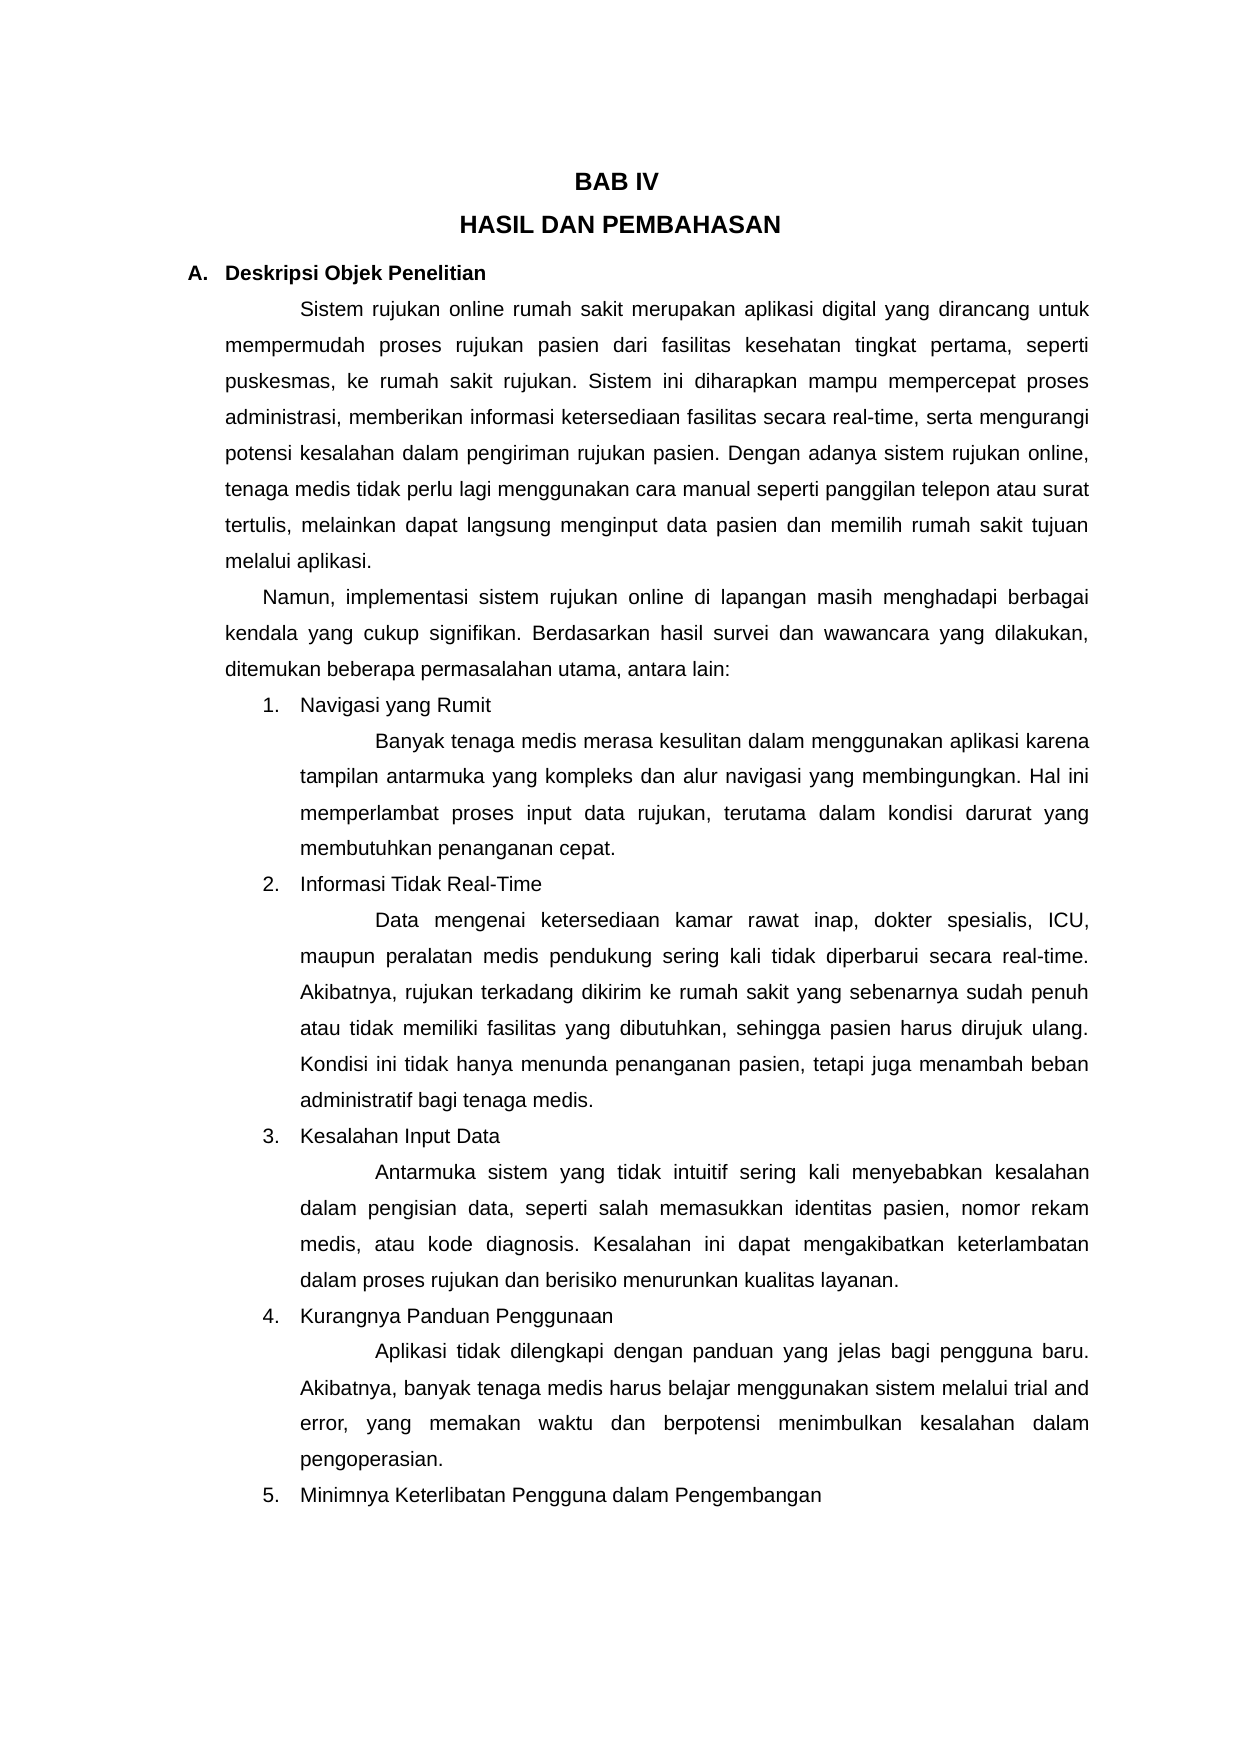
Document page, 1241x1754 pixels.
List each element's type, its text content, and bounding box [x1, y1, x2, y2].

list Data mengenai ketersediaan kamar rawat inap, dokter spesialis, ICU, maupun peralatan medis pendukung sering kali tidak diperbarui secara real-time. Akibatnya, rujukan terkadang dikirim ke rumah sakit yang sebenarnya sudah penuh atau tidak memiliki fasilitas yang dibutuhkan, sehingga pasien harus dirujuk ulang. Kondisi ini tidak hanya menunda penanganan pasien, tetapi juga menambah beban administratif bagi tenaga medis. [300, 908, 1090, 1112]
list Sistem rujukan online rumah sakit merupakan aplikasi digital yang dirancang untuk mempermudah proses rujukan pasien dari fasilitas kesehatan tingkat pertama, seperti puskesmas, ke rumah sakit rujukan. Sistem ini diharapkan mampu mempercepat proses administrasi, memberikan informasi ketersediaan fasilitas secara real-time, serta mengurangi potensi kesalahan dalam pengiriman rujukan pasien. Dengan adanya sistem rujukan online, tenaga medis tidak perlu lagi menggunakan cara manual seperti panggilan telepon atau surat tertulis, melainkan dapat langsung menginput data pasien dan memilih rumah sakit tujuan melalui aplikasi. [225, 297, 1090, 573]
list Namun, implementasi sistem rujukan online di lapangan masih menghadapi berbagai kendala yang cukup signifikan. Berdasarkan hasil survei dan wawancara yang dilakukan, ditemukan beberapa permasalahan utama, antara lain: [225, 585, 1090, 681]
list Navigasi yang Rumit [262, 692, 1090, 716]
list Kesalahan Input Data [262, 1124, 1090, 1148]
subtitle BAB IV HASIL DAN PEMBAHASAN [150, 167, 1090, 238]
list Deskripsi Objek Penelitian [187, 261, 1090, 285]
list Antarmuka sistem yang tidak intuitif sering kali menyebabkan kesalahan dalam pengisian data, seperti salah memasukkan identitas pasien, nomor rekam medis, atau kode diagnosis. Kesalahan ini dapat mengakibatkan keterlambatan dalam proses rujukan dan berisiko menurunkan kualitas layanan. [300, 1160, 1090, 1291]
list Kurangnya Panduan Penggunaan [262, 1303, 1090, 1327]
list Banyak tenaga medis merasa kesulitan dalam menggunakan aplikasi karena tampilan antarmuka yang kompleks dan alur navigasi yang membingungkan. Hal ini memperlambat proses input data rujukan, terutama dalam kondisi darurat yang membutuhkan penanganan cepat. [300, 728, 1090, 860]
list Aplikasi tidak dilengkapi dengan panduan yang jelas bagi pengguna baru. Akibatnya, banyak tenaga medis harus belajar menggunakan sistem melalui trial and error, yang memakan waktu dan berpotensi menimbulkan kesalahan dalam pengoperasian. [300, 1339, 1090, 1471]
list Minimnya Keterlibatan Pengguna dalam Pengembangan [262, 1483, 1090, 1507]
list Informasi Tidak Real-Time [262, 872, 1090, 896]
